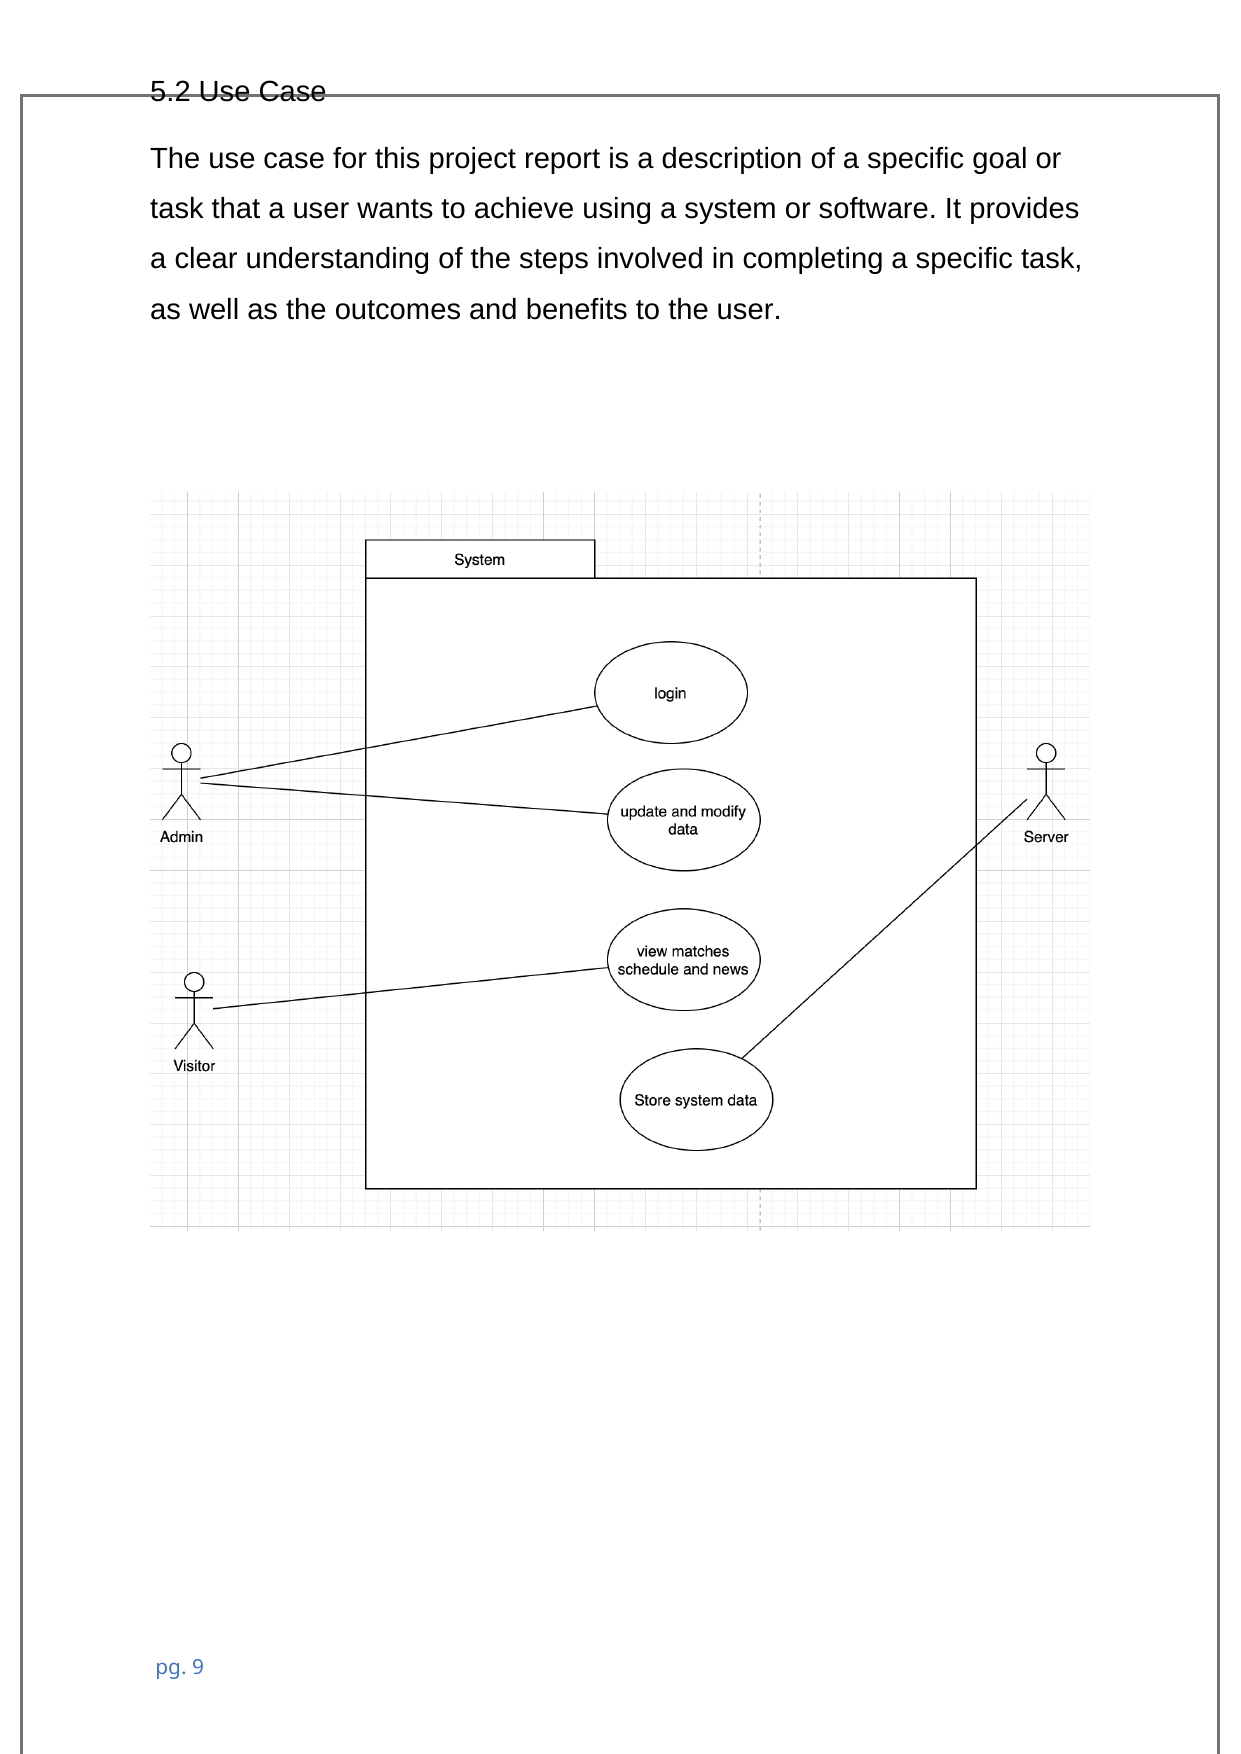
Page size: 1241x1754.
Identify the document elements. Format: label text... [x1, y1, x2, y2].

text The use case for this project report is a description of a specific goal or task that a user wants to achieve using a system or software. It provides a clear understanding of the steps involved in completing a specific task, as well as the outcomes and benefits to the user. [150, 141, 1090, 325]
text 5.2 Use Case [150, 74, 1090, 107]
picture [150, 492, 1091, 1231]
